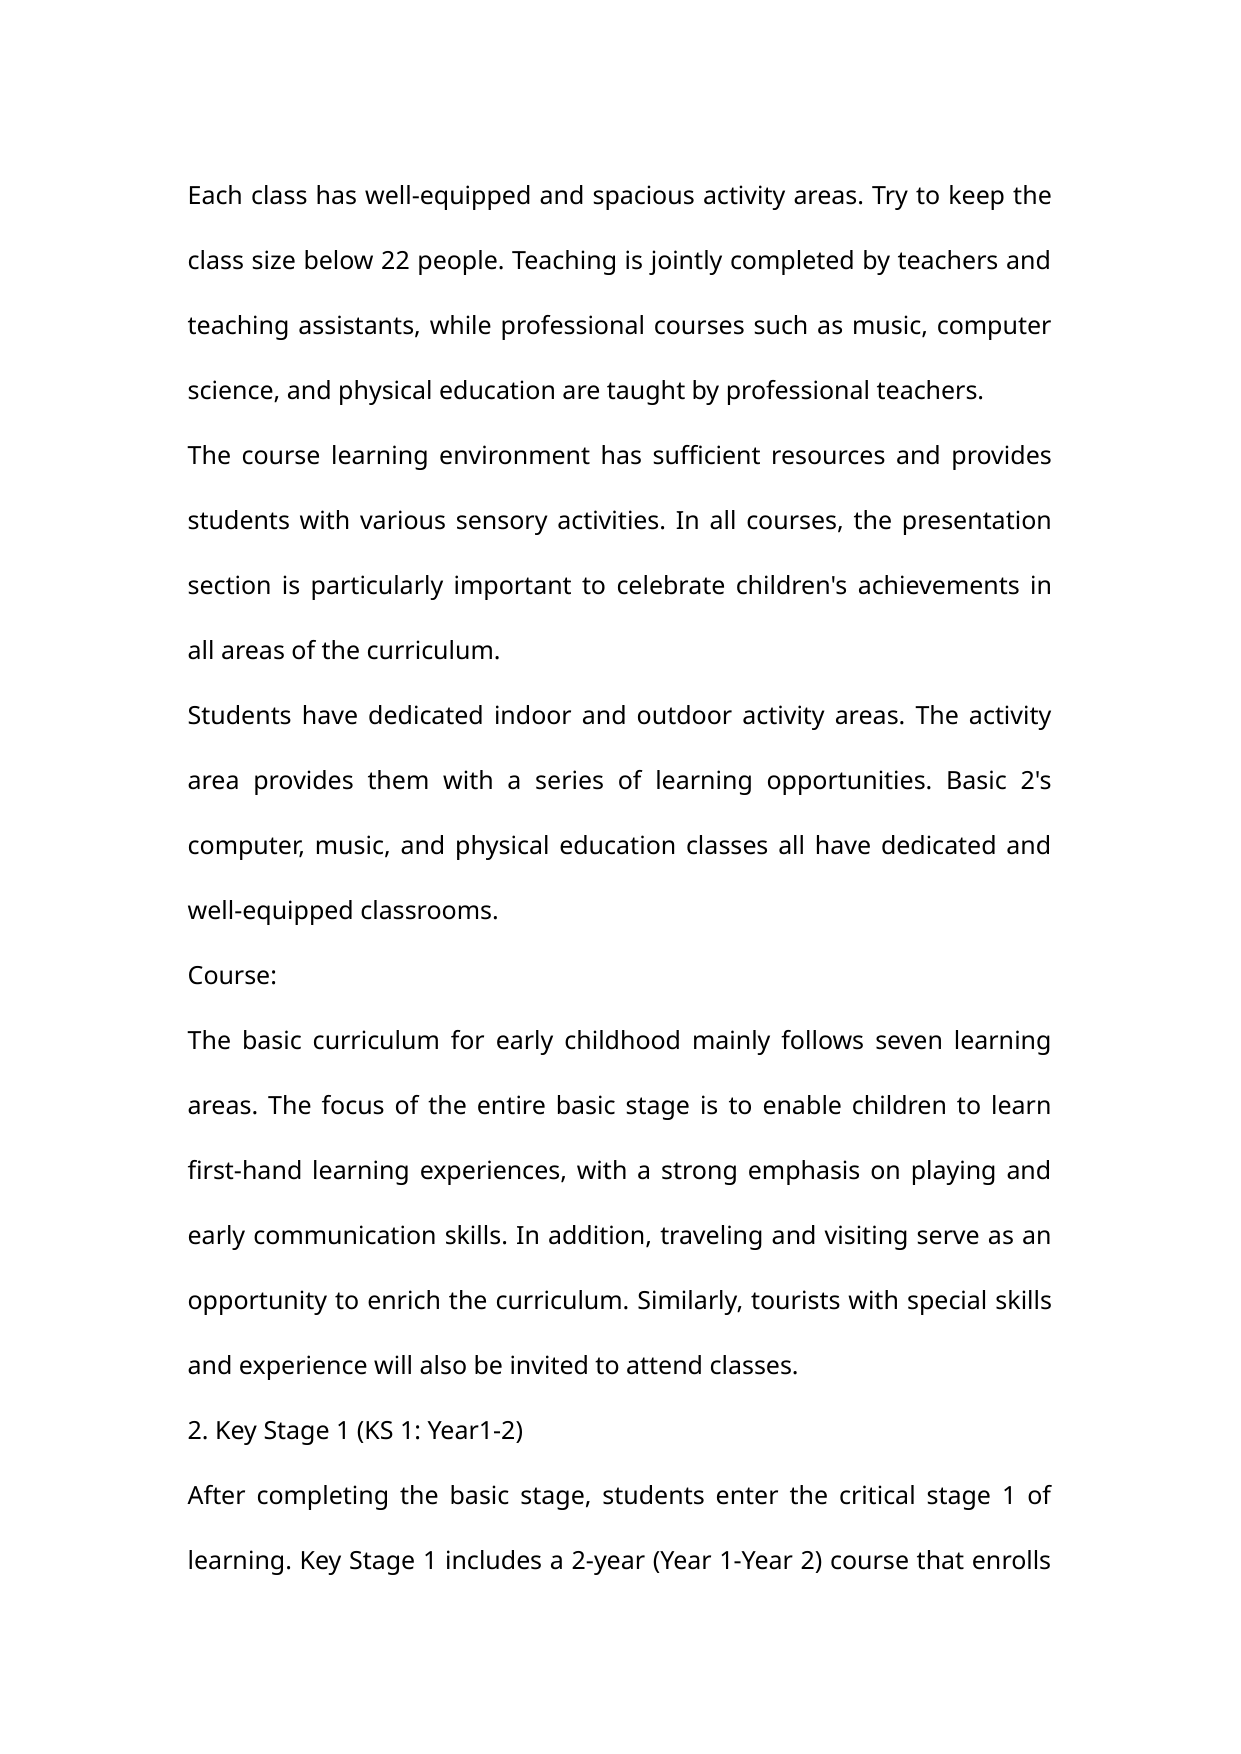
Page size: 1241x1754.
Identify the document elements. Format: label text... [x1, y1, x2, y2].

text The basic curriculum for early childhood mainly follows seven learning areas. The focus of the entire basic stage is to enable children to learn first-hand learning experiences, with a strong emphasis on playing and early communication skills. In addition, traveling and visiting serve as an opportunity to enrich the curriculum. Similarly, tourists with special skills and experience will also be invited to attend classes. [187, 1007, 1053, 1397]
text Students have dedicated indoor and outdoor activity areas. The activity area provides them with a series of learning opportunities. Basic 2's computer, music, and physical education classes all have dedicated and well-equipped classrooms. [187, 682, 1053, 942]
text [187, 162, 1053, 422]
text 2. Key Stage 1 (KS 1: Year1-2) [187, 1397, 1053, 1462]
text The course learning environment has sufficient resources and provides students with various sensory activities. In all courses, the presentation section is particularly important to celebrate children's achievements in all areas of the curriculum. [187, 422, 1053, 682]
text Course: [187, 942, 1053, 1007]
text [187, 1462, 1053, 1592]
